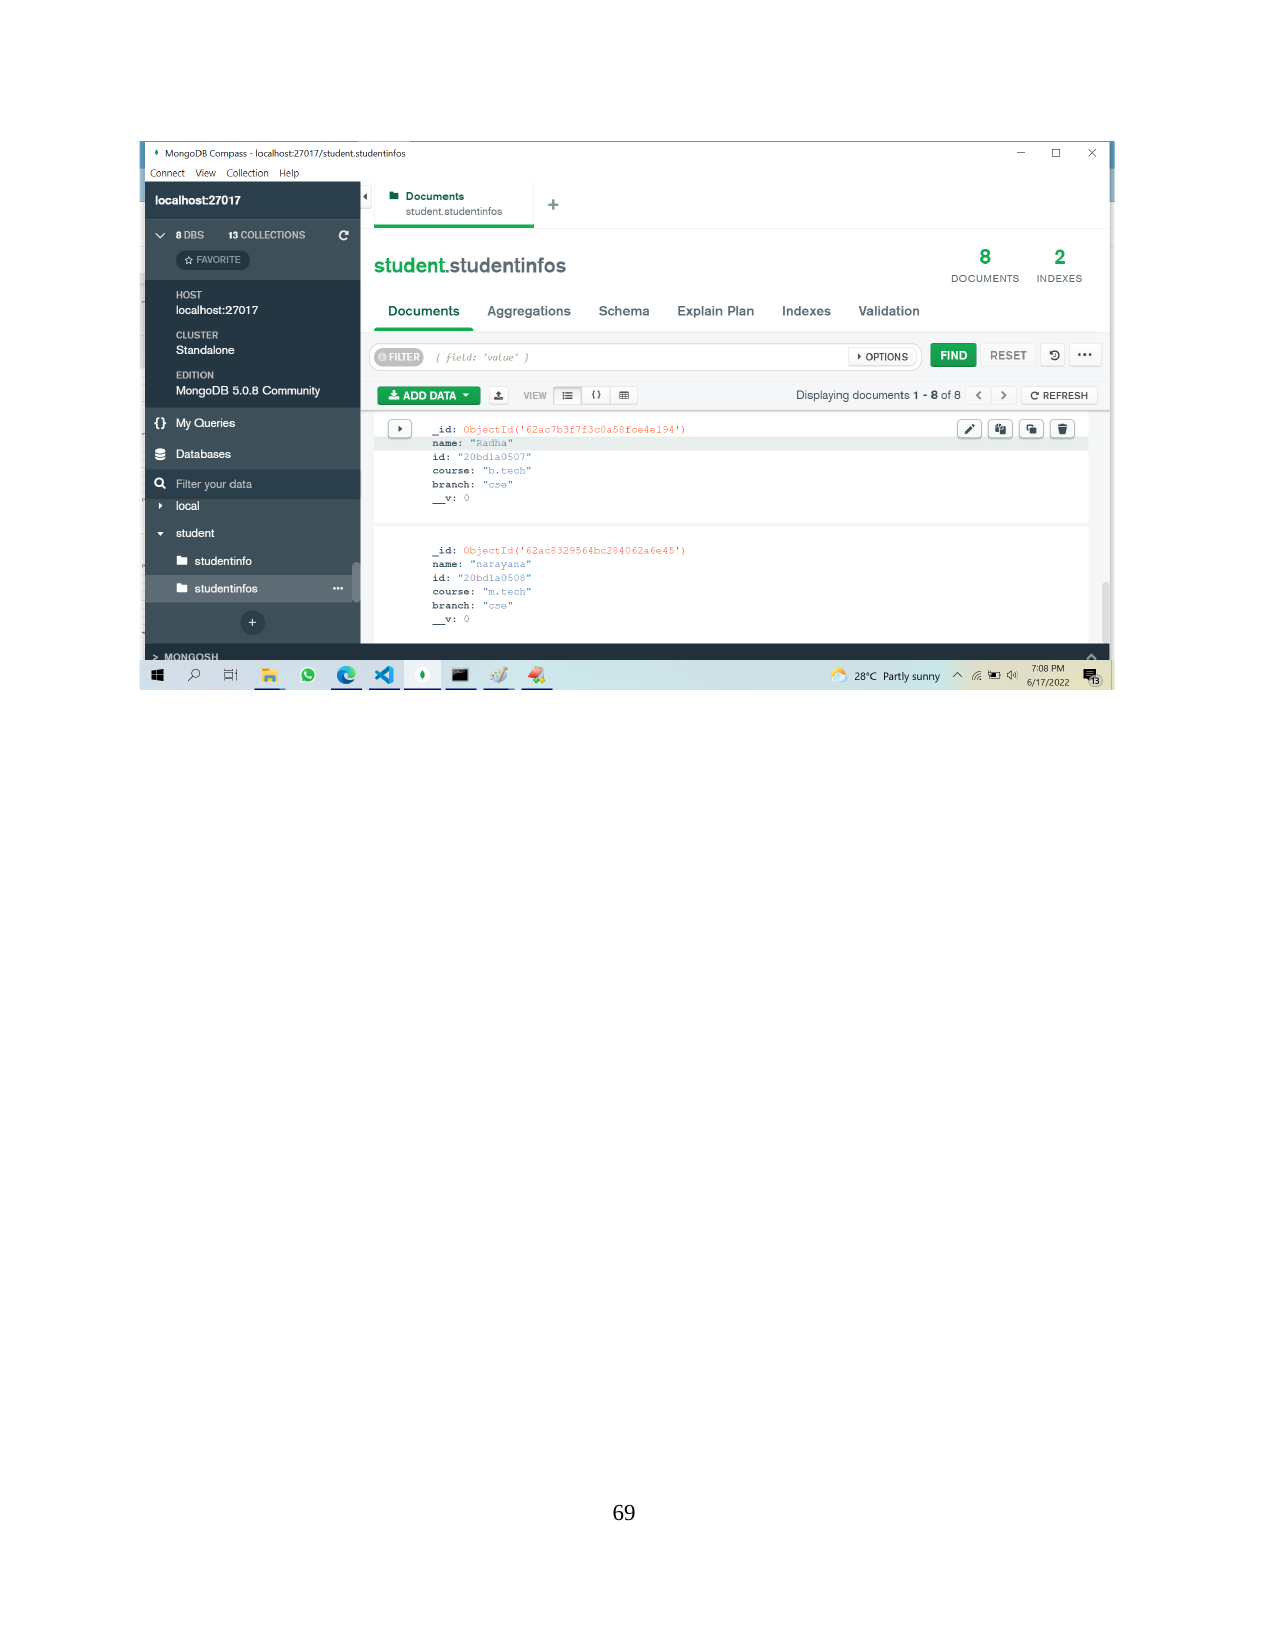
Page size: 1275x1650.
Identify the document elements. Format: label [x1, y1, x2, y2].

picture [139, 141, 1115, 690]
